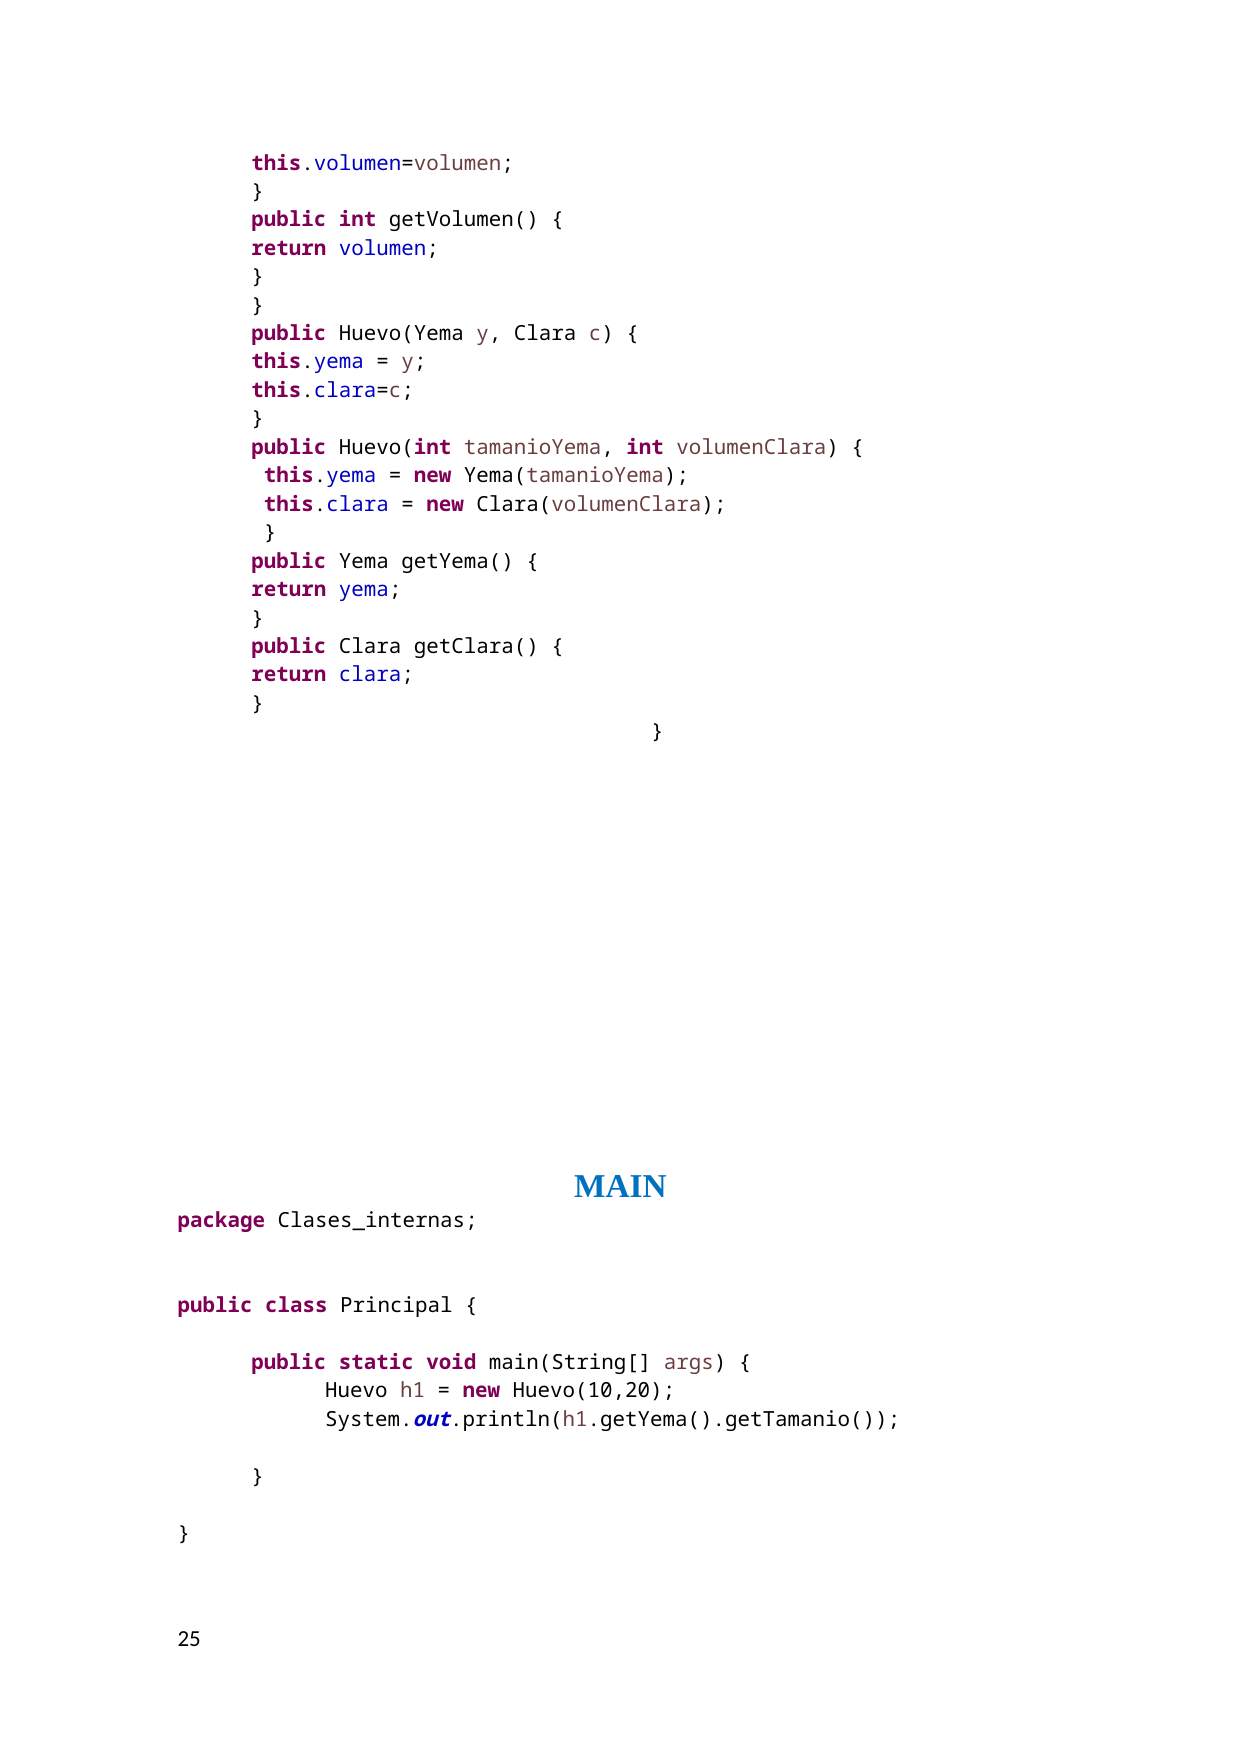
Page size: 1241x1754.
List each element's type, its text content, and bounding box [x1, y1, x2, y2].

text this.clara=c; [177, 375, 1063, 403]
text public Huevo(Yema y, Clara c) { [177, 318, 1063, 347]
text } [177, 290, 1063, 318]
text } [177, 688, 1063, 716]
text Huevo h1 = new Huevo(10,20); [177, 1375, 1063, 1404]
text public class Principal { [177, 1290, 1063, 1318]
text public Yema getYema() { [177, 546, 1063, 574]
text } [177, 716, 1063, 745]
text MAIN [177, 1166, 1063, 1205]
text public static void main(String[] args) { [177, 1347, 1063, 1375]
text return yema; [177, 574, 1063, 603]
text } [177, 176, 1063, 204]
text } [177, 403, 1063, 432]
text public int getVolumen() { [177, 204, 1063, 233]
text public Huevo(int tamanioYema, int volumenClara) { [177, 432, 1063, 460]
text } [177, 1518, 1063, 1546]
text this.volumen=volumen; [177, 148, 1063, 176]
text this.yema = new Yema(tamanioYema); [177, 460, 1063, 489]
text this.yema = y; [177, 347, 1063, 375]
text return volumen; [177, 233, 1063, 261]
text public Clara getClara() { [177, 631, 1063, 659]
text } [177, 603, 1063, 631]
text package Clases_internas; [177, 1205, 1063, 1233]
text this.clara = new Clara(volumenClara); [177, 489, 1063, 517]
text System.out.println(h1.getYema().getTamanio()); [177, 1404, 1063, 1432]
text } [177, 517, 1063, 546]
text } [177, 261, 1063, 290]
text } [177, 1461, 1063, 1489]
text return clara; [177, 659, 1063, 688]
